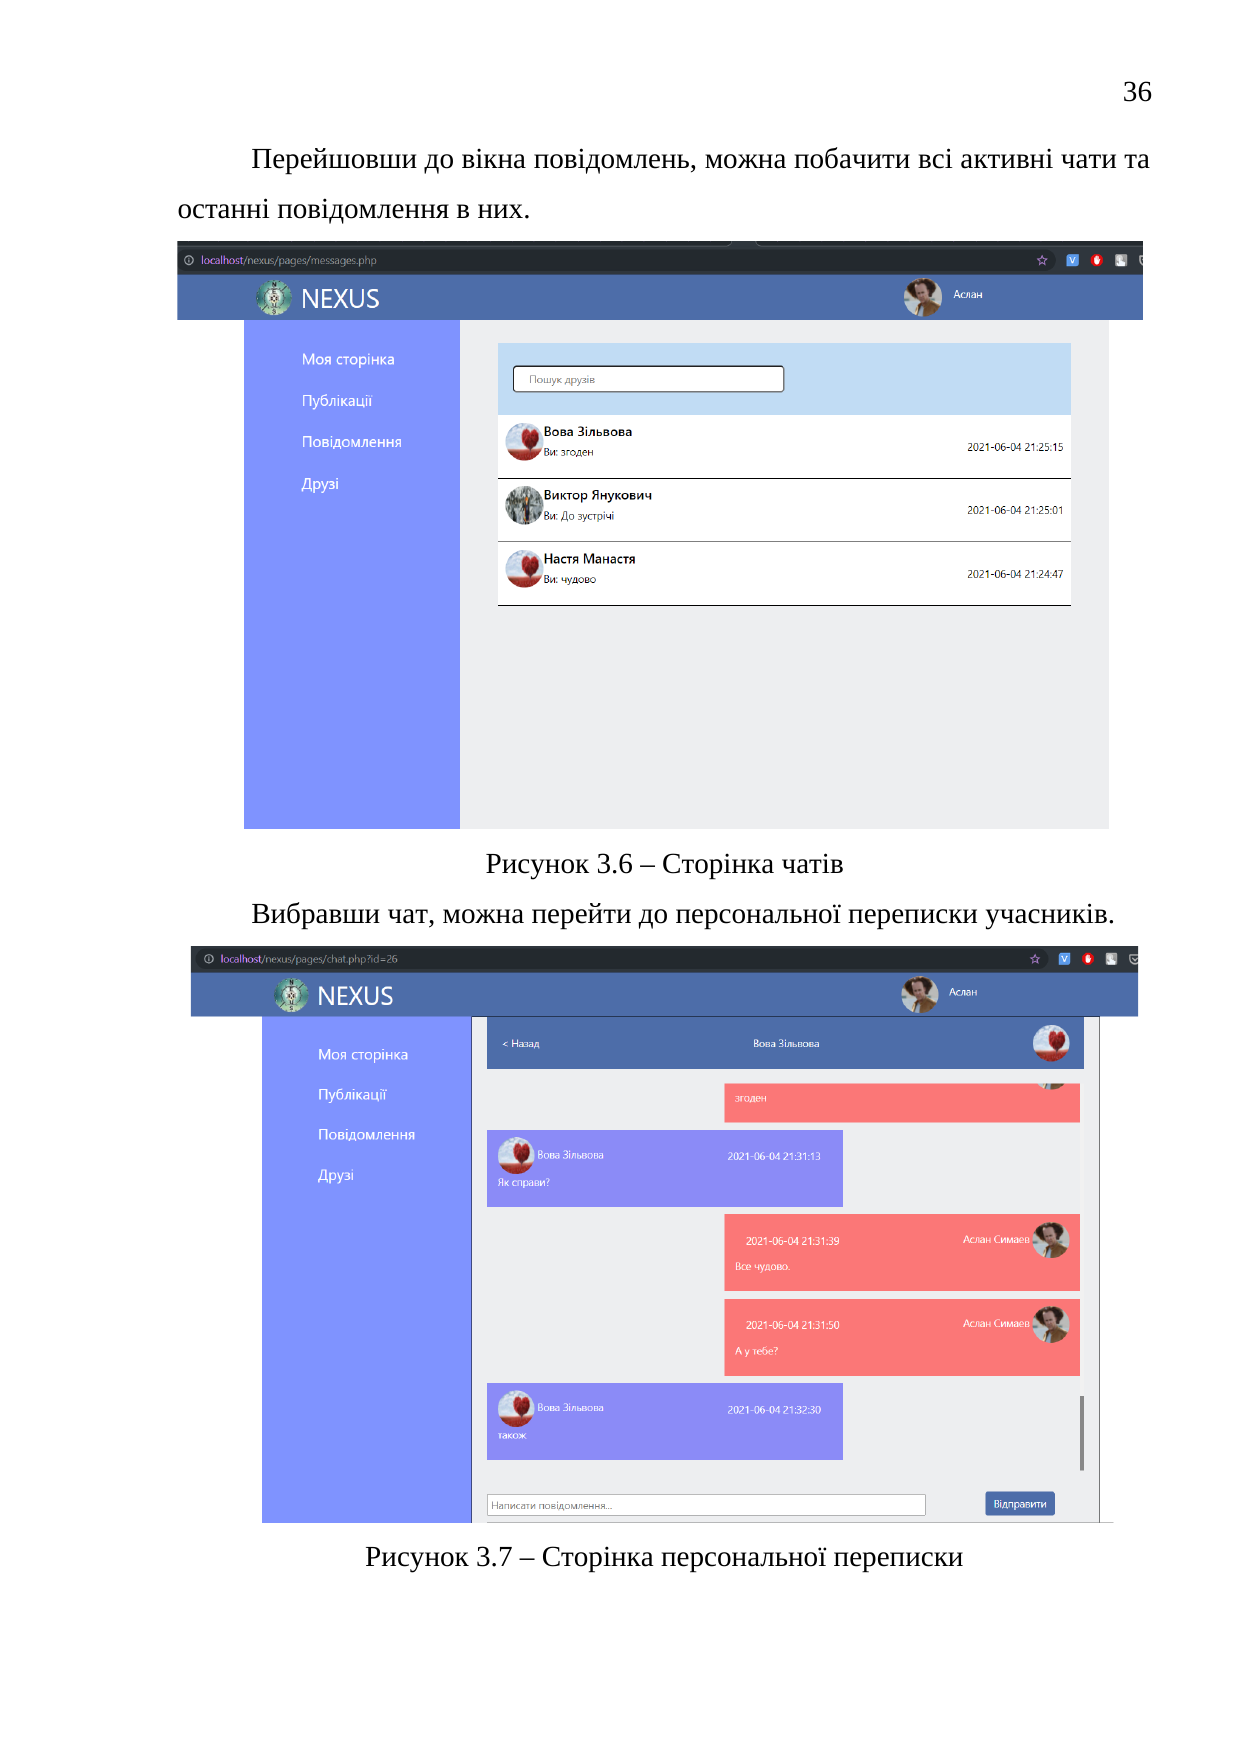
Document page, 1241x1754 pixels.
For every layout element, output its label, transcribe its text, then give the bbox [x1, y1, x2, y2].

picture [177, 241, 1143, 829]
text Перейшовши до вікна повідомлень, можна побачити всі активні чати та останні повідомлення в них. [177, 141, 1152, 225]
text Рисунок 3.6 – Сторінка чатів [177, 846, 1152, 879]
text Рисунок 3.7 – Сторінка персональної переписки [177, 1539, 1152, 1573]
picture [190, 946, 1139, 1523]
text Вибравши чат, можна перейти до персональної переписки учасників. [177, 896, 1152, 929]
